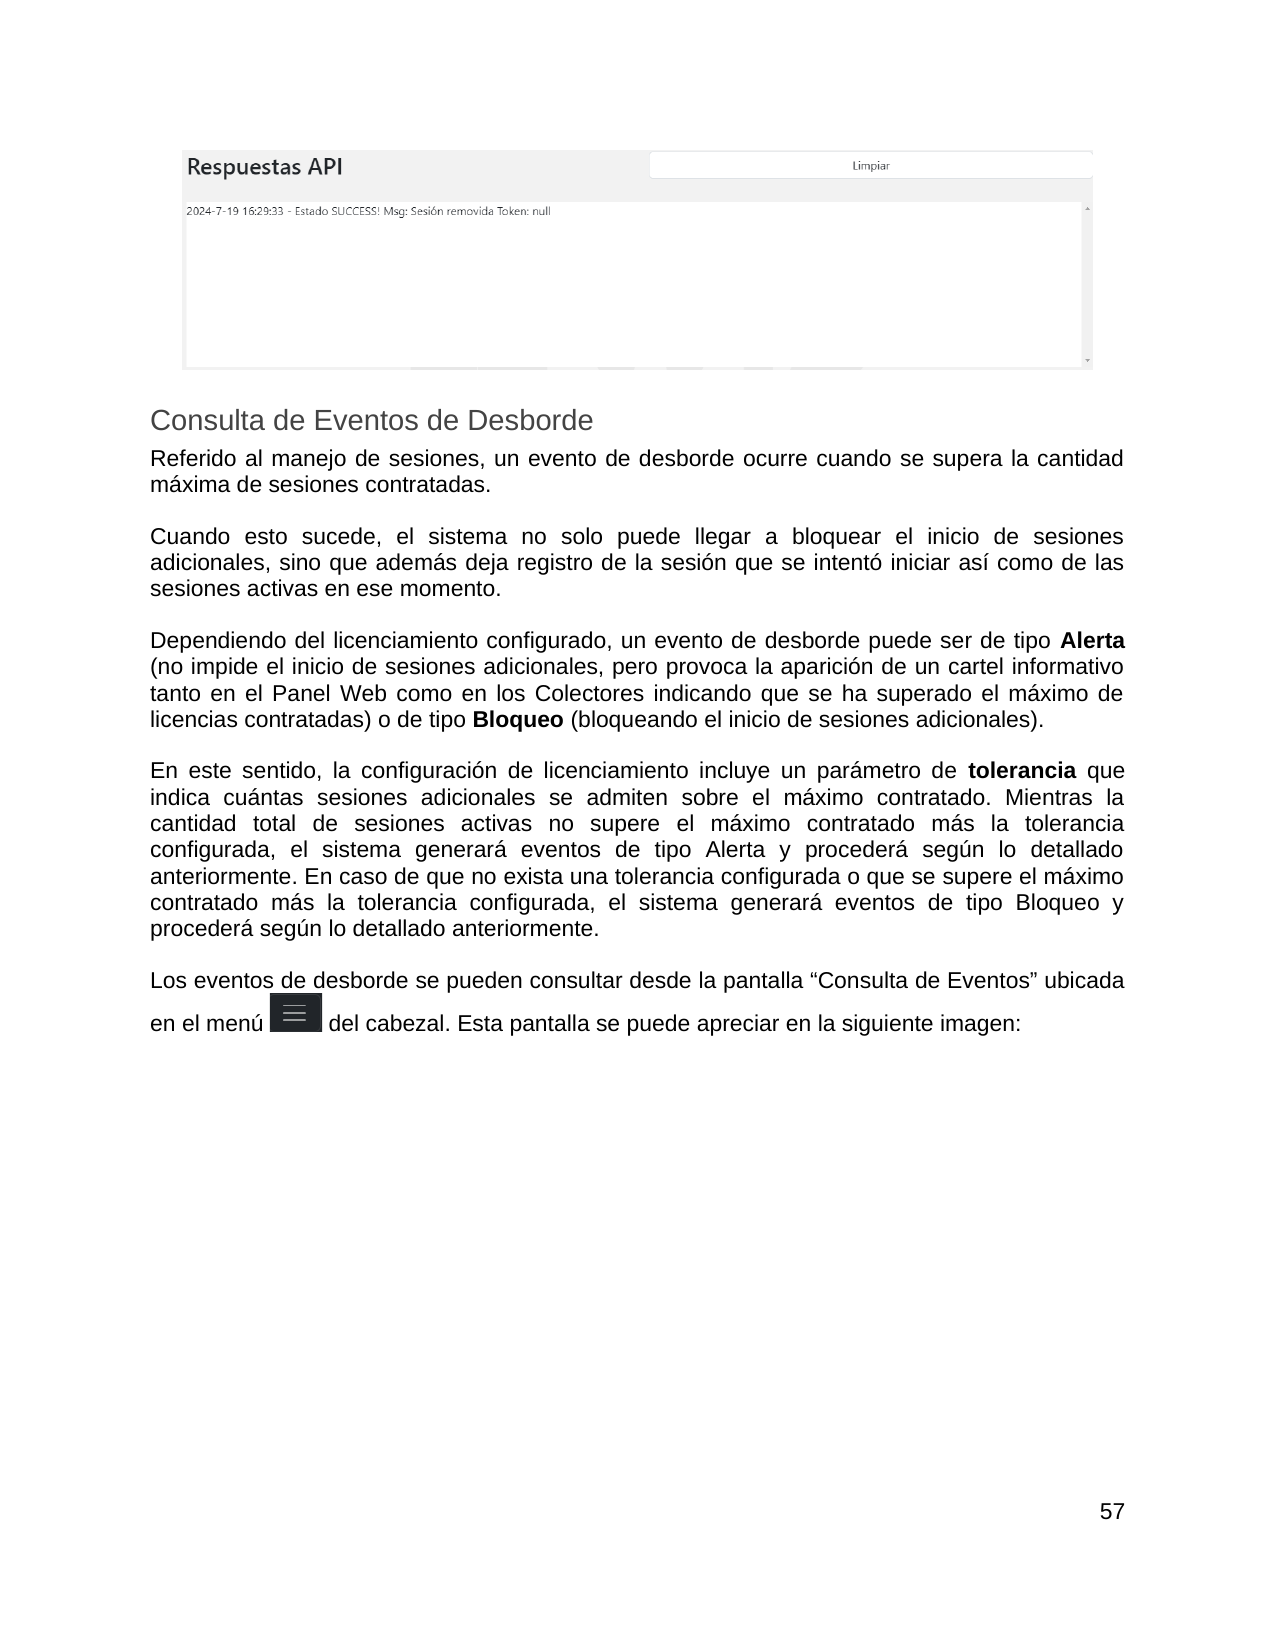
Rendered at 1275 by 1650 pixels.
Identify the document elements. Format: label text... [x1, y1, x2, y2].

picture [269, 993, 323, 1032]
text En este sentido, la configuración de licenciamiento incluye un parámetro de tolerancia que indica cuántas sesiones adicionales se admiten sobre el máximo contratado. Mientras la cantidad total de sesiones activas no supere el máximo contratado más la tolerancia configurada, el sistema generará eventos de tipo Alerta y procederá según lo detallado anteriormente. En caso de que no exista una tolerancia configurada o que se supere el máximo contratado más la tolerancia configurada, el sistema generará eventos de tipo Bloqueo y procederá según lo detallado anteriormente. [150, 757, 1125, 942]
text Los eventos de desborde se pueden consultar desde la pantalla “Consulta de Eventos” ubicada en el menú del cabezal. Esta pantalla se puede apreciar en la siguiente imagen: [150, 967, 1125, 1037]
text Dependiendo del licenciamiento configurado, un evento de desborde puede ser de tipo Alerta (no impide el inicio de sesiones adicionales, pero provoca la aparición de un cartel informativo tanto en el Panel Web como en los Colectores indicando que se ha superado el máximo de licencias contratadas) o de tipo Bloqueo (bloqueando el inicio de sesiones adicionales). [150, 627, 1125, 732]
text Referido al manejo de sesiones, un evento de desborde ocurre cuando se supera la cantidad máxima de sesiones contratadas. [150, 445, 1125, 498]
subtitle Consulta de Eventos de Desborde [150, 403, 1125, 437]
picture [182, 150, 1093, 370]
text Cuando esto sucede, el sistema no solo puede llegar a bloquear el inicio de sesiones adicionales, sino que además deja registro de la sesión que se intentó iniciar así como de las sesiones activas en ese momento. [150, 523, 1125, 602]
